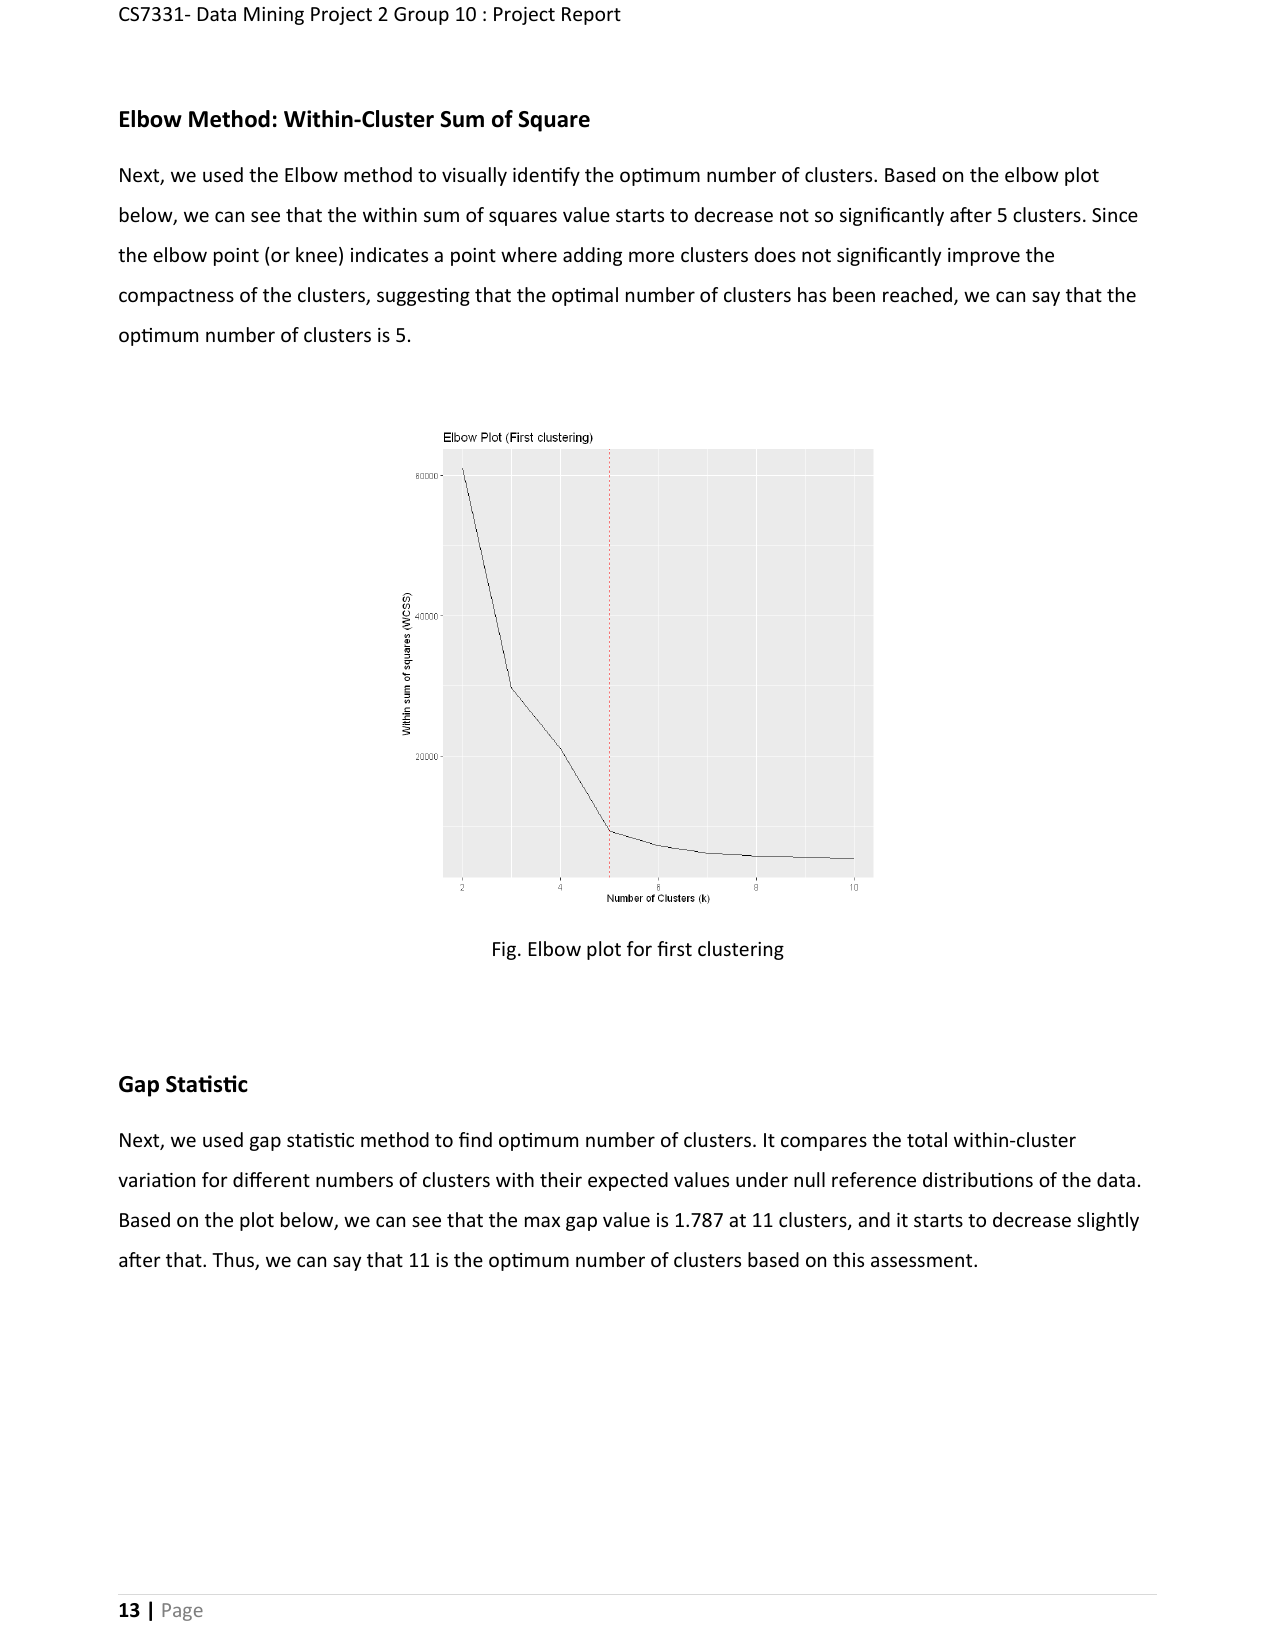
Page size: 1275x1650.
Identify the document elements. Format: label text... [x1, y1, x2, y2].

text Gap Statistic [118, 1068, 1157, 1099]
text Next, we used gap statistic method to find optimum number of clusters. It compares the total within-cluster variation for different numbers of clusters with their expected values under null reference distributions of the data. Based on the plot below, we can see that the max gap value is 1.787 at 11 clusters, and it starts to decrease slightly after that. Thus, we can say that 11 is the optimum number of clusters based on this assessment. [118, 1126, 1157, 1273]
picture [396, 426, 879, 909]
text Fig. Elbow plot for first clustering [118, 935, 1157, 961]
text Next, we used the Elbow method to visually identify the optimum number of clusters. Based on the elbow plot below, we can see that the within sum of squares value starts to decrease not so significantly after 5 clusters. Since the elbow point (or knee) indicates a point where adding more clusters does not significantly improve the compactness of the clusters, suggesting that the optimal number of clusters has been reached, we can say that the optimum number of clusters is 5. [118, 161, 1157, 348]
text Elbow Method: Within-Cluster Sum of Square [118, 103, 1157, 134]
